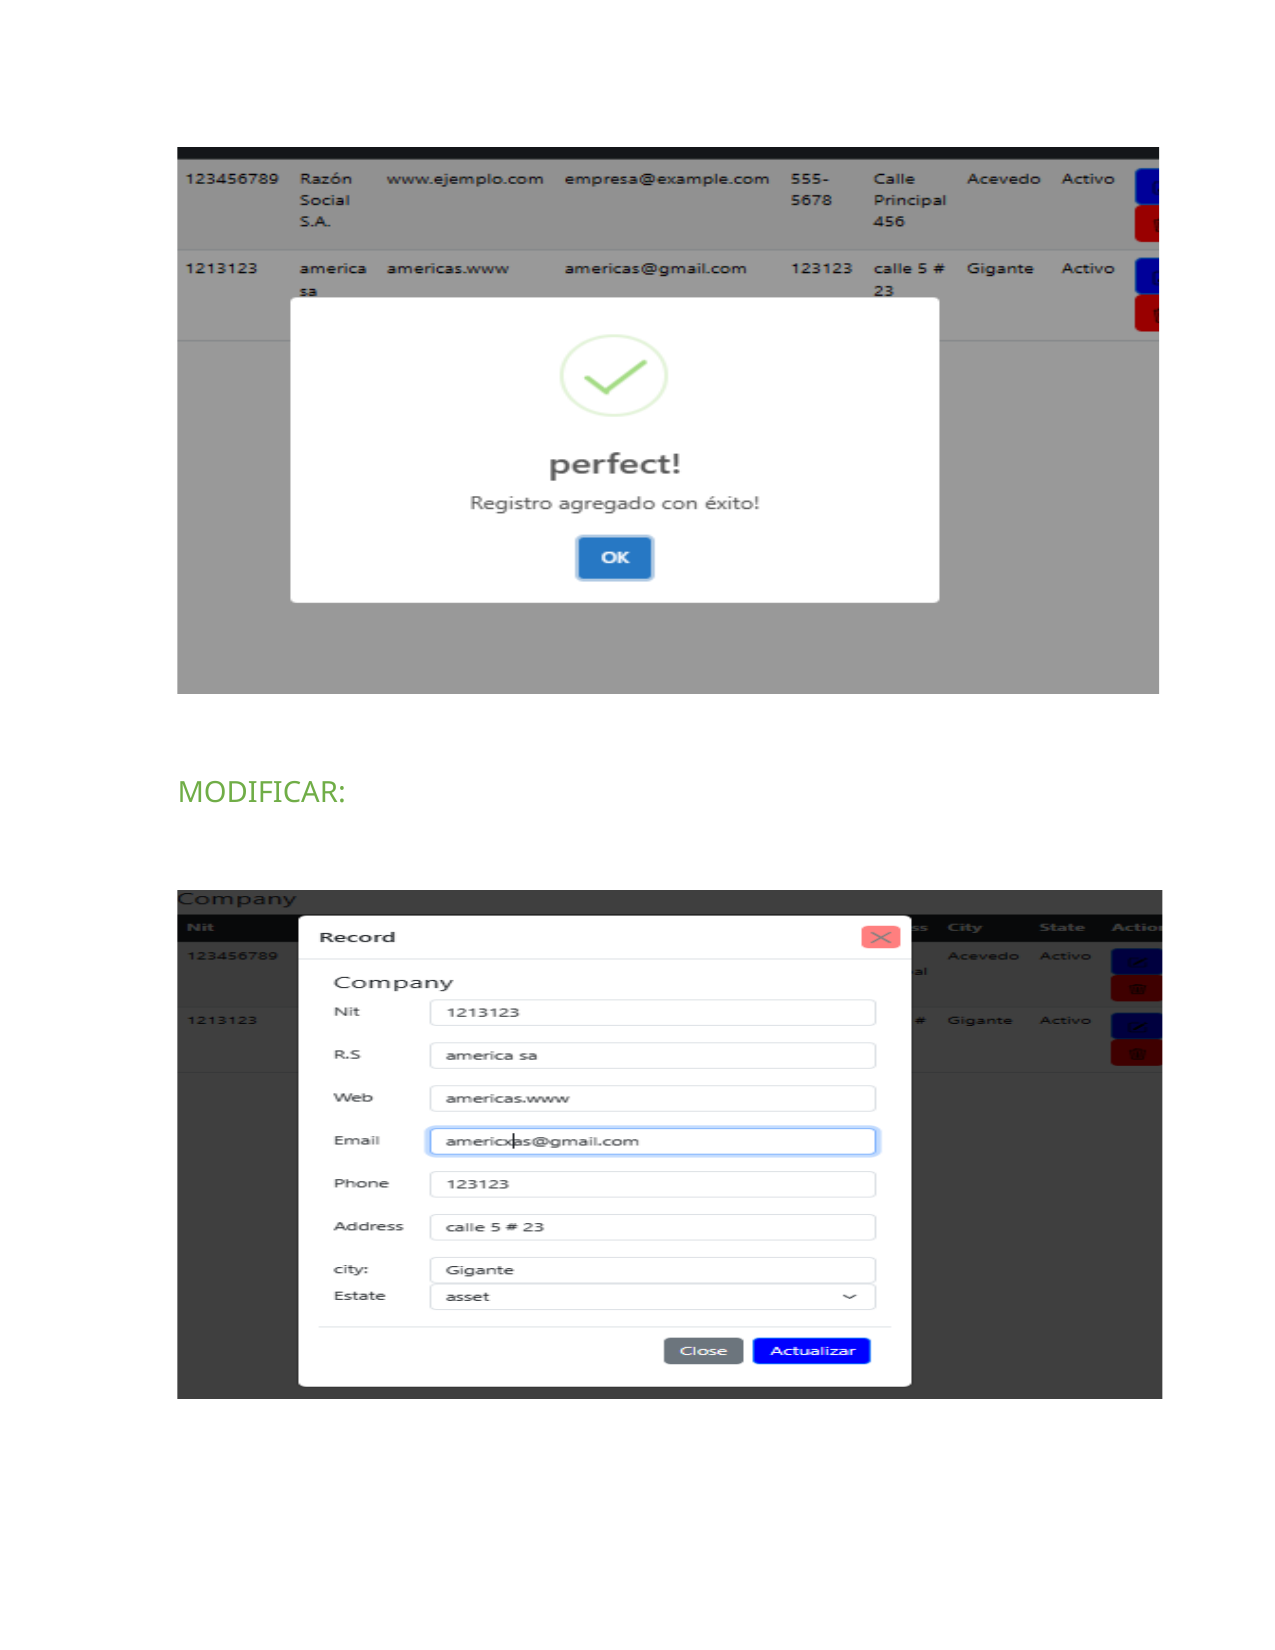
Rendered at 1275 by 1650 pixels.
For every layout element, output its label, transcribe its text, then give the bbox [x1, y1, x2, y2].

picture [177, 890, 1163, 1399]
text MODIFICAR: [177, 772, 1098, 811]
picture [177, 147, 1160, 694]
